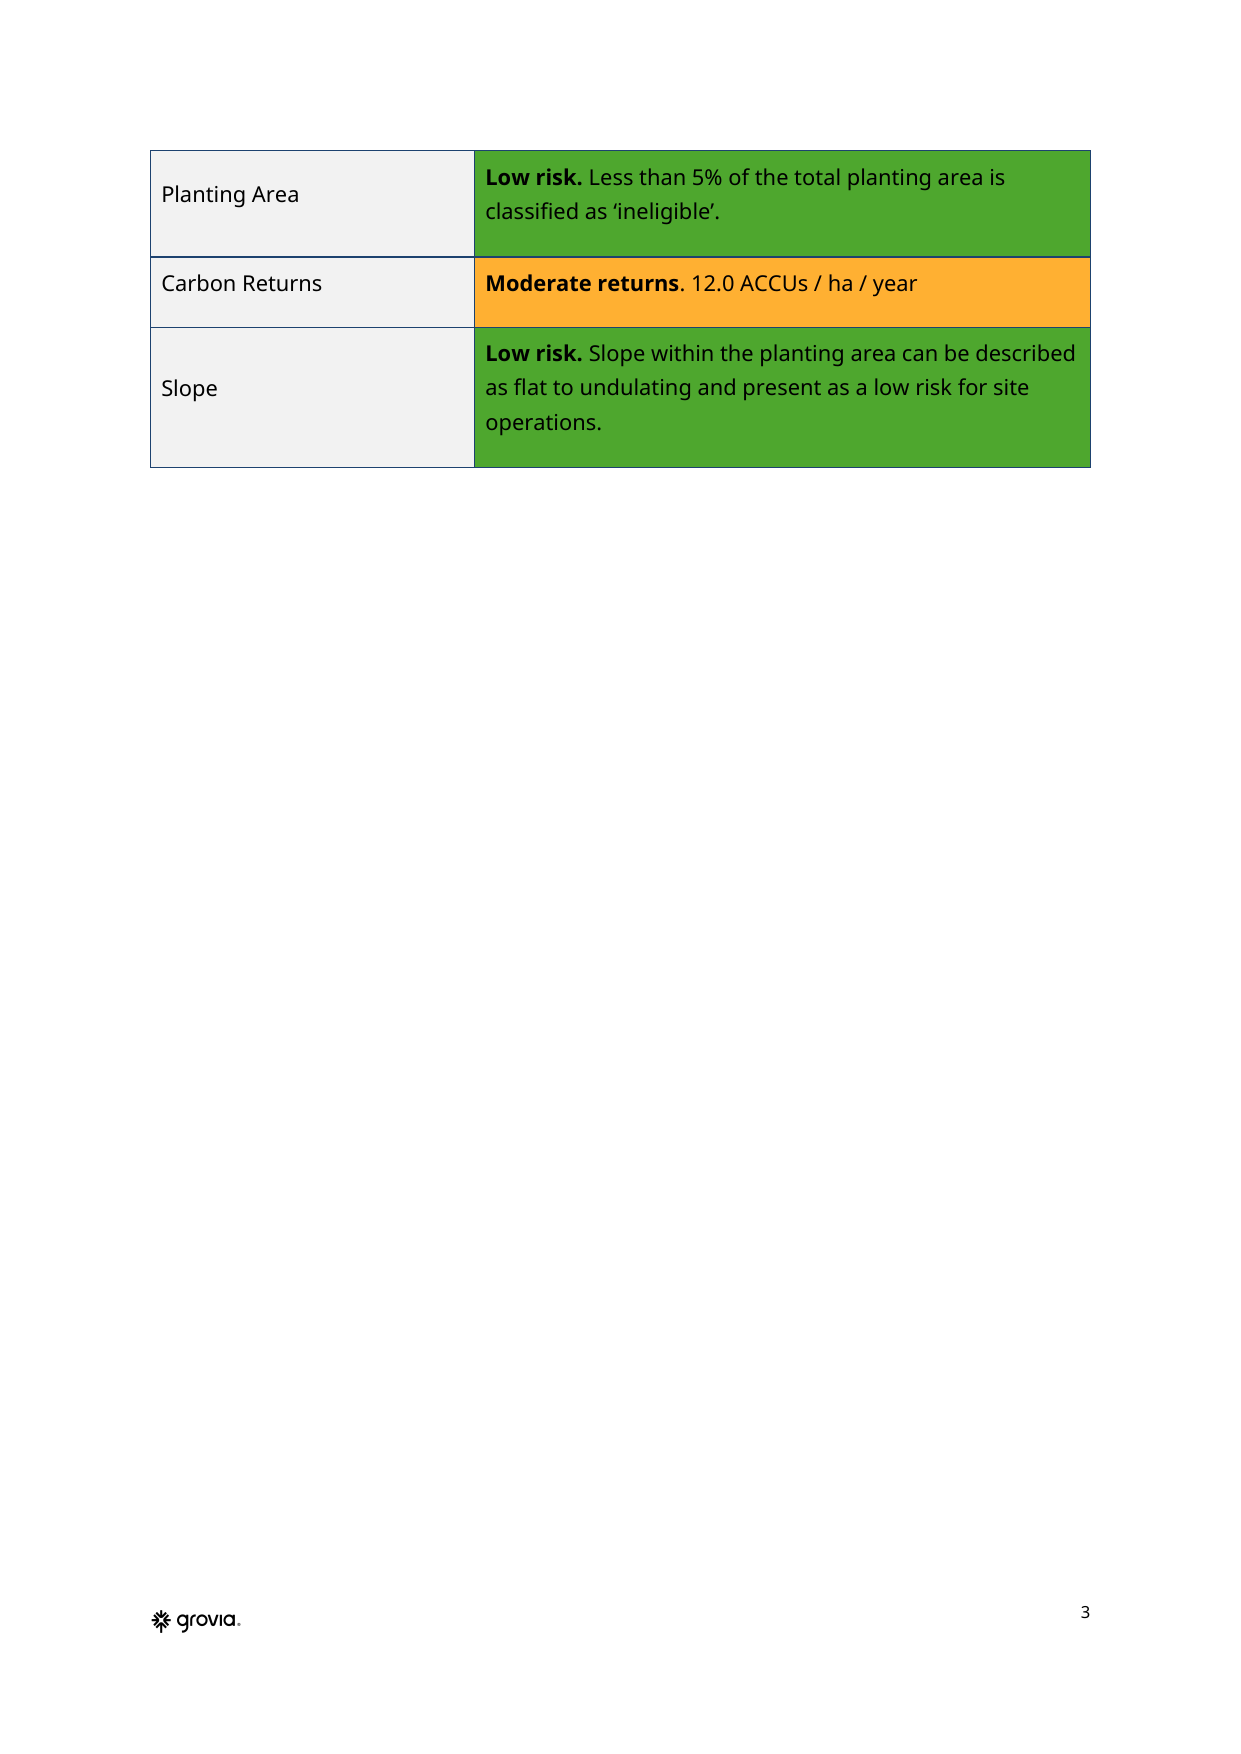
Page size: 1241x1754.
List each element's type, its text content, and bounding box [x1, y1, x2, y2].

table_cell Low risk. Slope within the planting area can be described as flat to undulating and present as a low risk for site operations. [475, 328, 1090, 467]
table_cell Moderate returns. 12.0 ACCUs / ha / year [475, 258, 1090, 327]
table_cell Carbon Returns [151, 258, 474, 327]
table_cell Low risk. Less than 5% of the total planting area is classified as ‘ineligible’. [475, 151, 1090, 256]
table_cell Planting Area [151, 151, 474, 256]
picture [150, 1609, 242, 1634]
table_cell Slope [151, 328, 474, 467]
